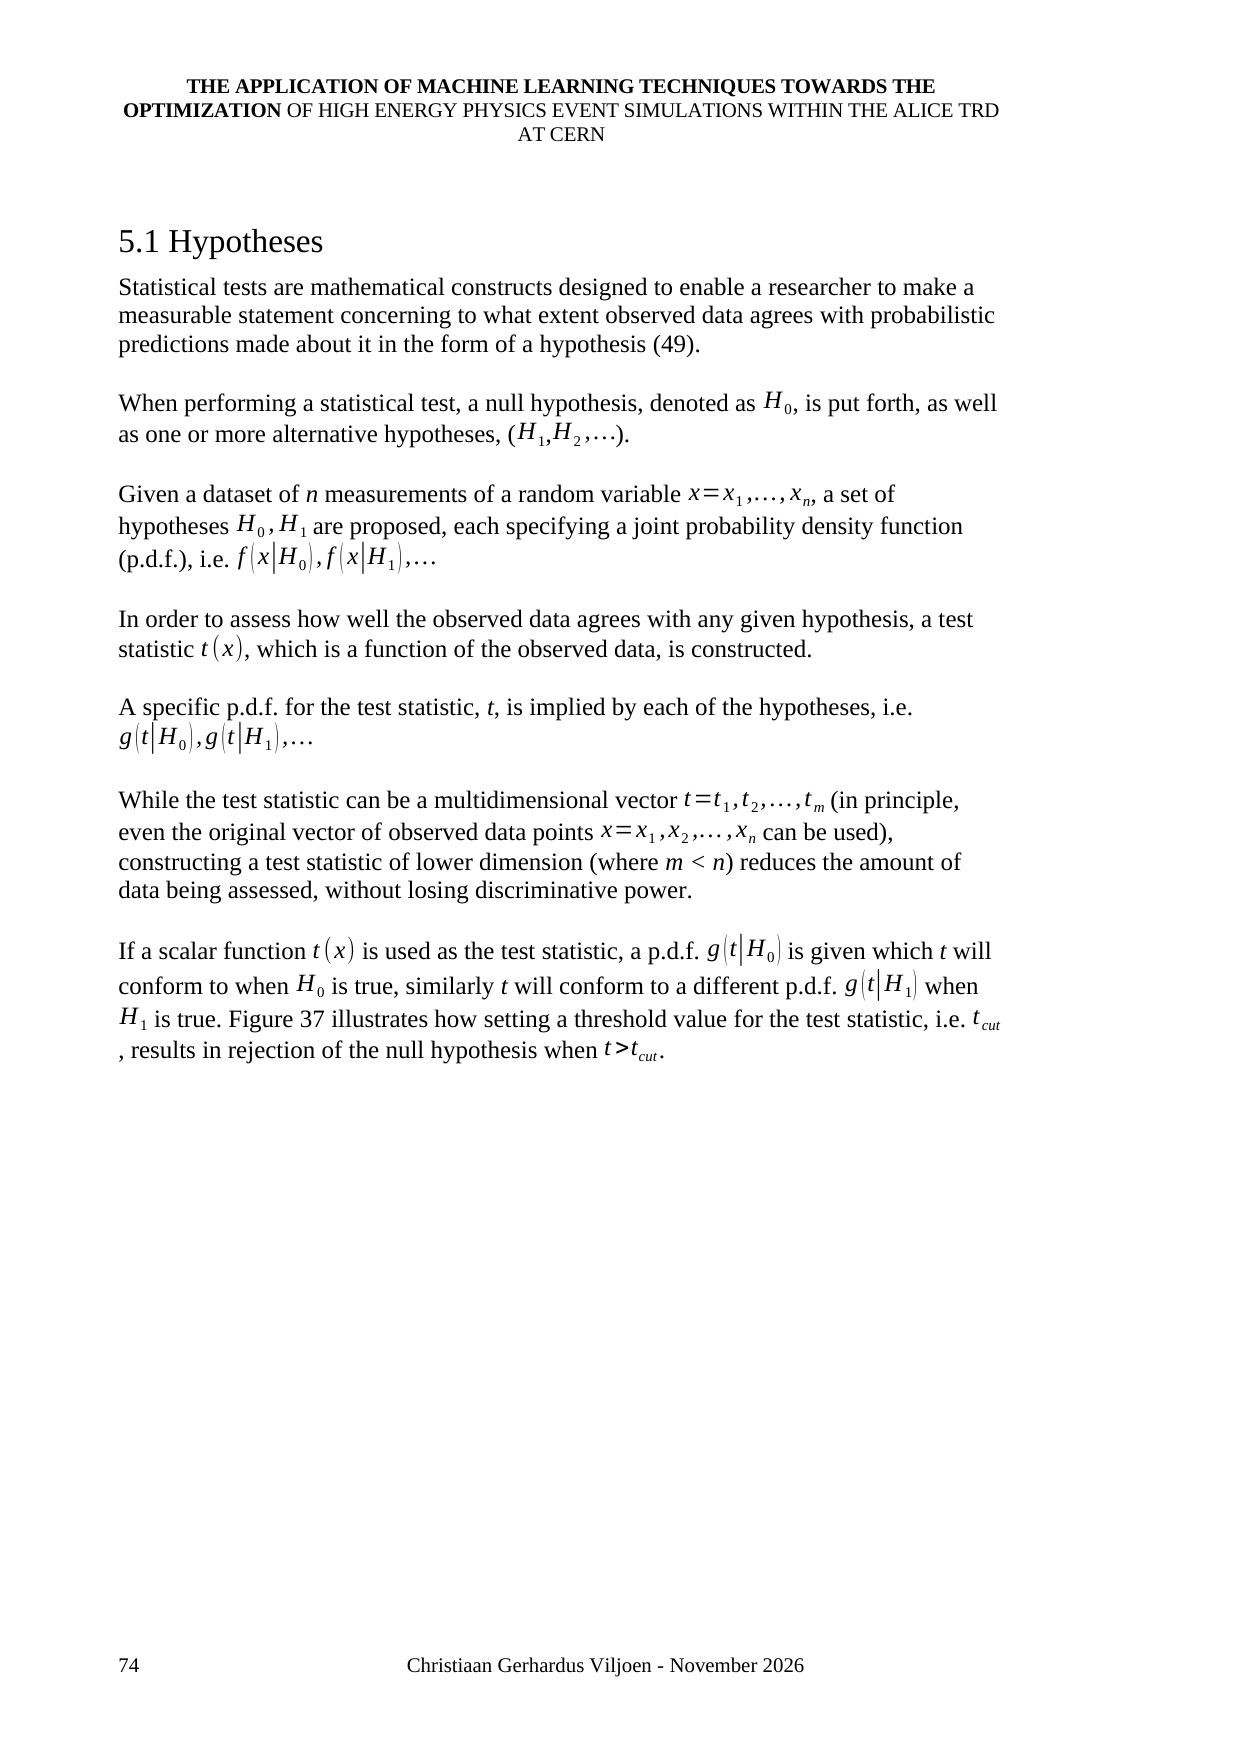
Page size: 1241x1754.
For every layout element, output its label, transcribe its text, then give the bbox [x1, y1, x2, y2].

text In order to assess how well the observed data agrees with any given hypothesis, a test statistic , which is a function of the observed data, is constructed. [118, 604, 1004, 663]
text If a scalar function is used as the test statistic, a p.d.f. is given which t will conform to when is true, similarly t will conform to a different p.d.f. when is true. Figure 37 illustrates how setting a threshold value for the test statistic, i.e. , results in rejection of the null hypothesis when . [118, 933, 1004, 1065]
text When performing a statistical test, a null hypothesis, denoted as , is put forth, as well as one or more alternative hypotheses, (,). [118, 387, 1004, 449]
subtitle Hypotheses [118, 221, 1004, 259]
text Given a dataset of n measurements of a random variable , a set of hypotheses are proposed, each specifying a joint probability density function (p.d.f.), i.e. [118, 478, 1004, 576]
text A specific p.d.f. for the test statistic, t, is implied by each of the hypotheses, i.e. [118, 692, 1004, 755]
text While the test statistic can be a multidimensional vector (in principle, even the original vector of observed data points can be used), constructing a test statistic of lower dimension (where m < n) reduces the amount of data being assessed, without losing discriminative power. [118, 784, 1004, 904]
text Statistical tests are mathematical constructs designed to enable a researcher to make a measurable statement concerning to what extent observed data agrees with probabilistic predictions made about it in the form of a hypothesis . [118, 272, 1004, 358]
